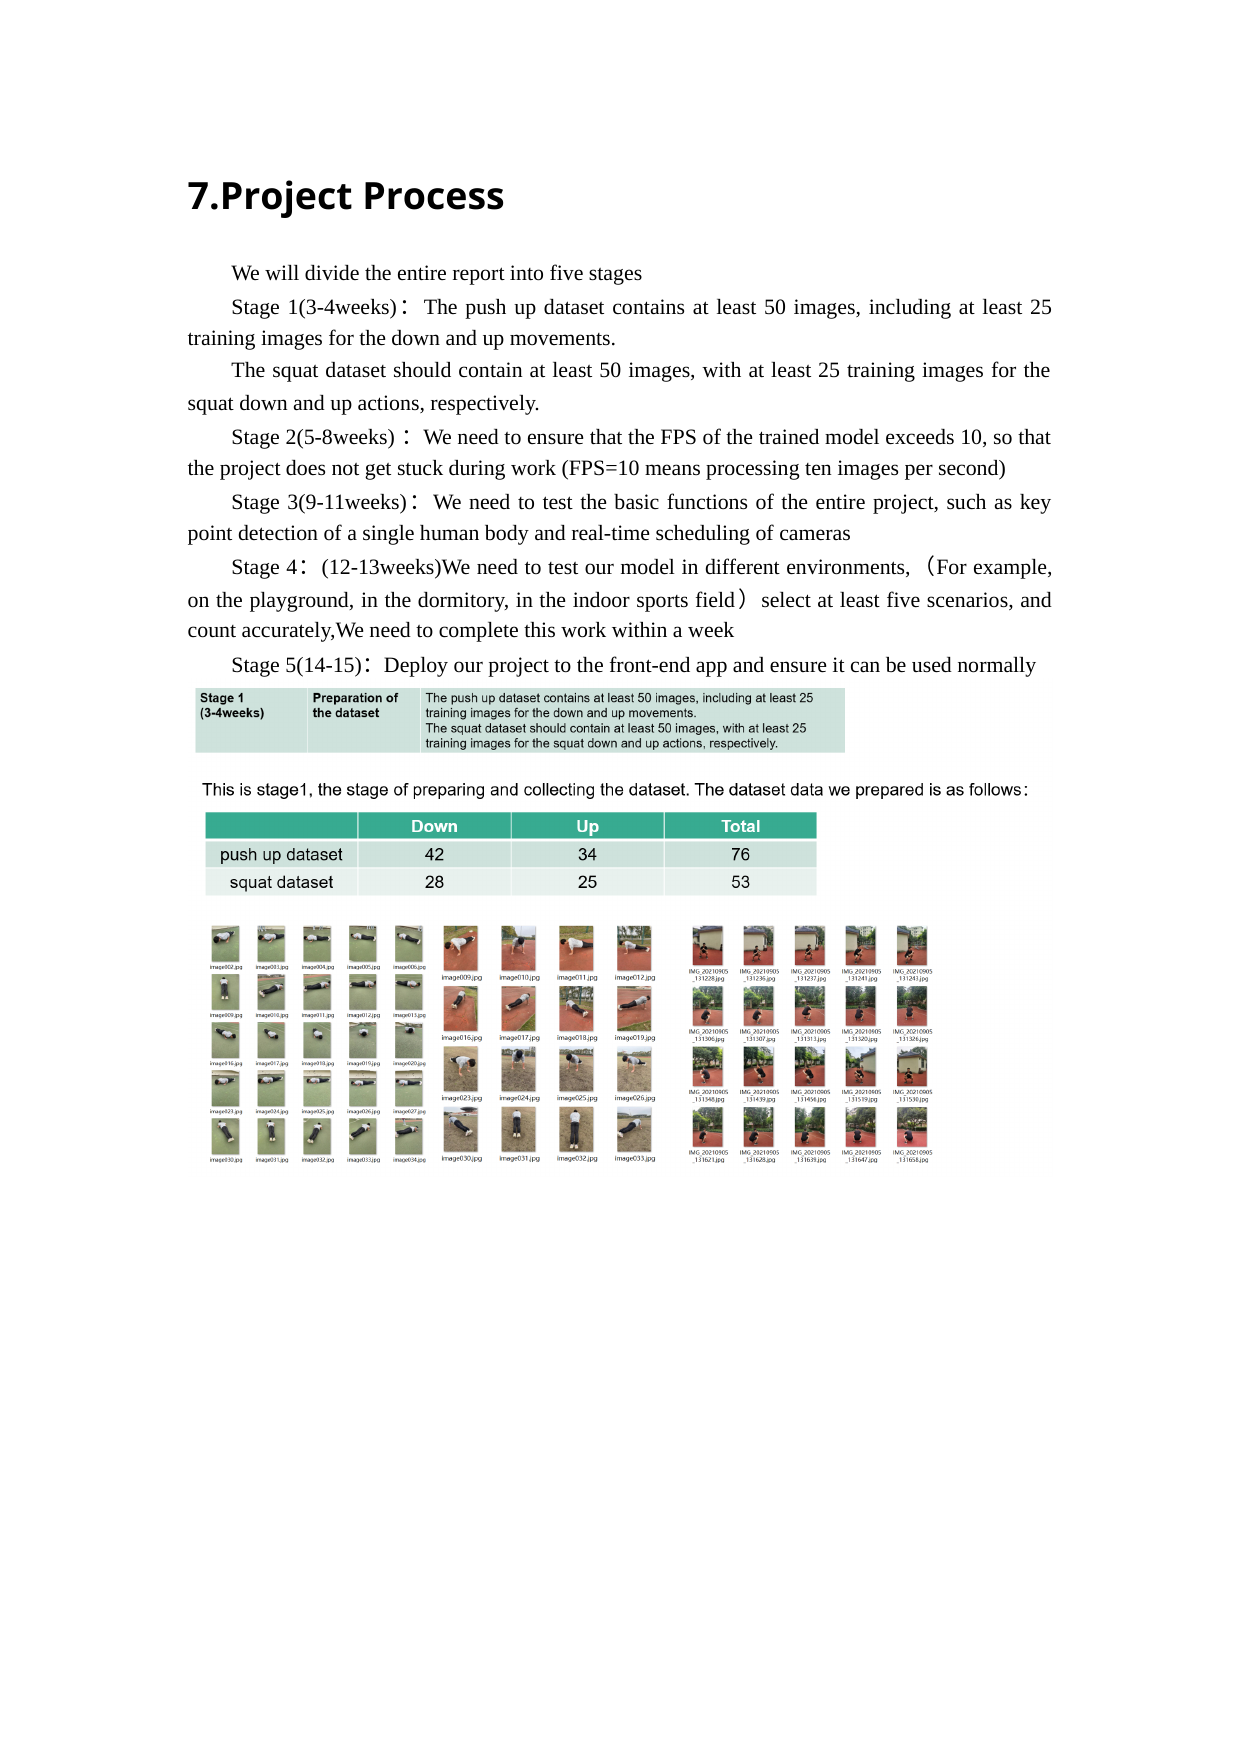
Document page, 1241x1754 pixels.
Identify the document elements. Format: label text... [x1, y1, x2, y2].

text We will divide the entire report into five stages [187, 256, 1053, 289]
text The squat dataset should contain at least 50 images, with at least 25 training images for the squat down and up actions, respectively. [187, 354, 1053, 419]
text Stage 5(14-15)：Deploy our project to the front-end app and ensure it can be used normally [187, 646, 1053, 678]
text Stage 3(9-11weeks)：We need to test the basic functions of the entire project, such as key point detection of a single human body and real-time scheduling of cameras [187, 484, 1053, 549]
text Stage 2(5-8weeks) ：We need to ensure that the FPS of the trained model exceeds 10, so that the project does not get stuck during work (FPS=10 means processing ten images per second) [187, 419, 1053, 484]
subtitle 7.Project Process [187, 162, 1053, 227]
text Stage 4：(12-13weeks)We need to test our model in different environments,（For example, on the playground, in the dormitory, in the indoor sports field）select at least five scenarios, and count accurately,We need to complete this work within a week [187, 549, 1053, 646]
picture [187, 678, 1053, 1177]
text Stage 1(3-4weeks)：The push up dataset contains at least 50 images, including at least 25 training images for the down and up movements. [187, 289, 1053, 354]
